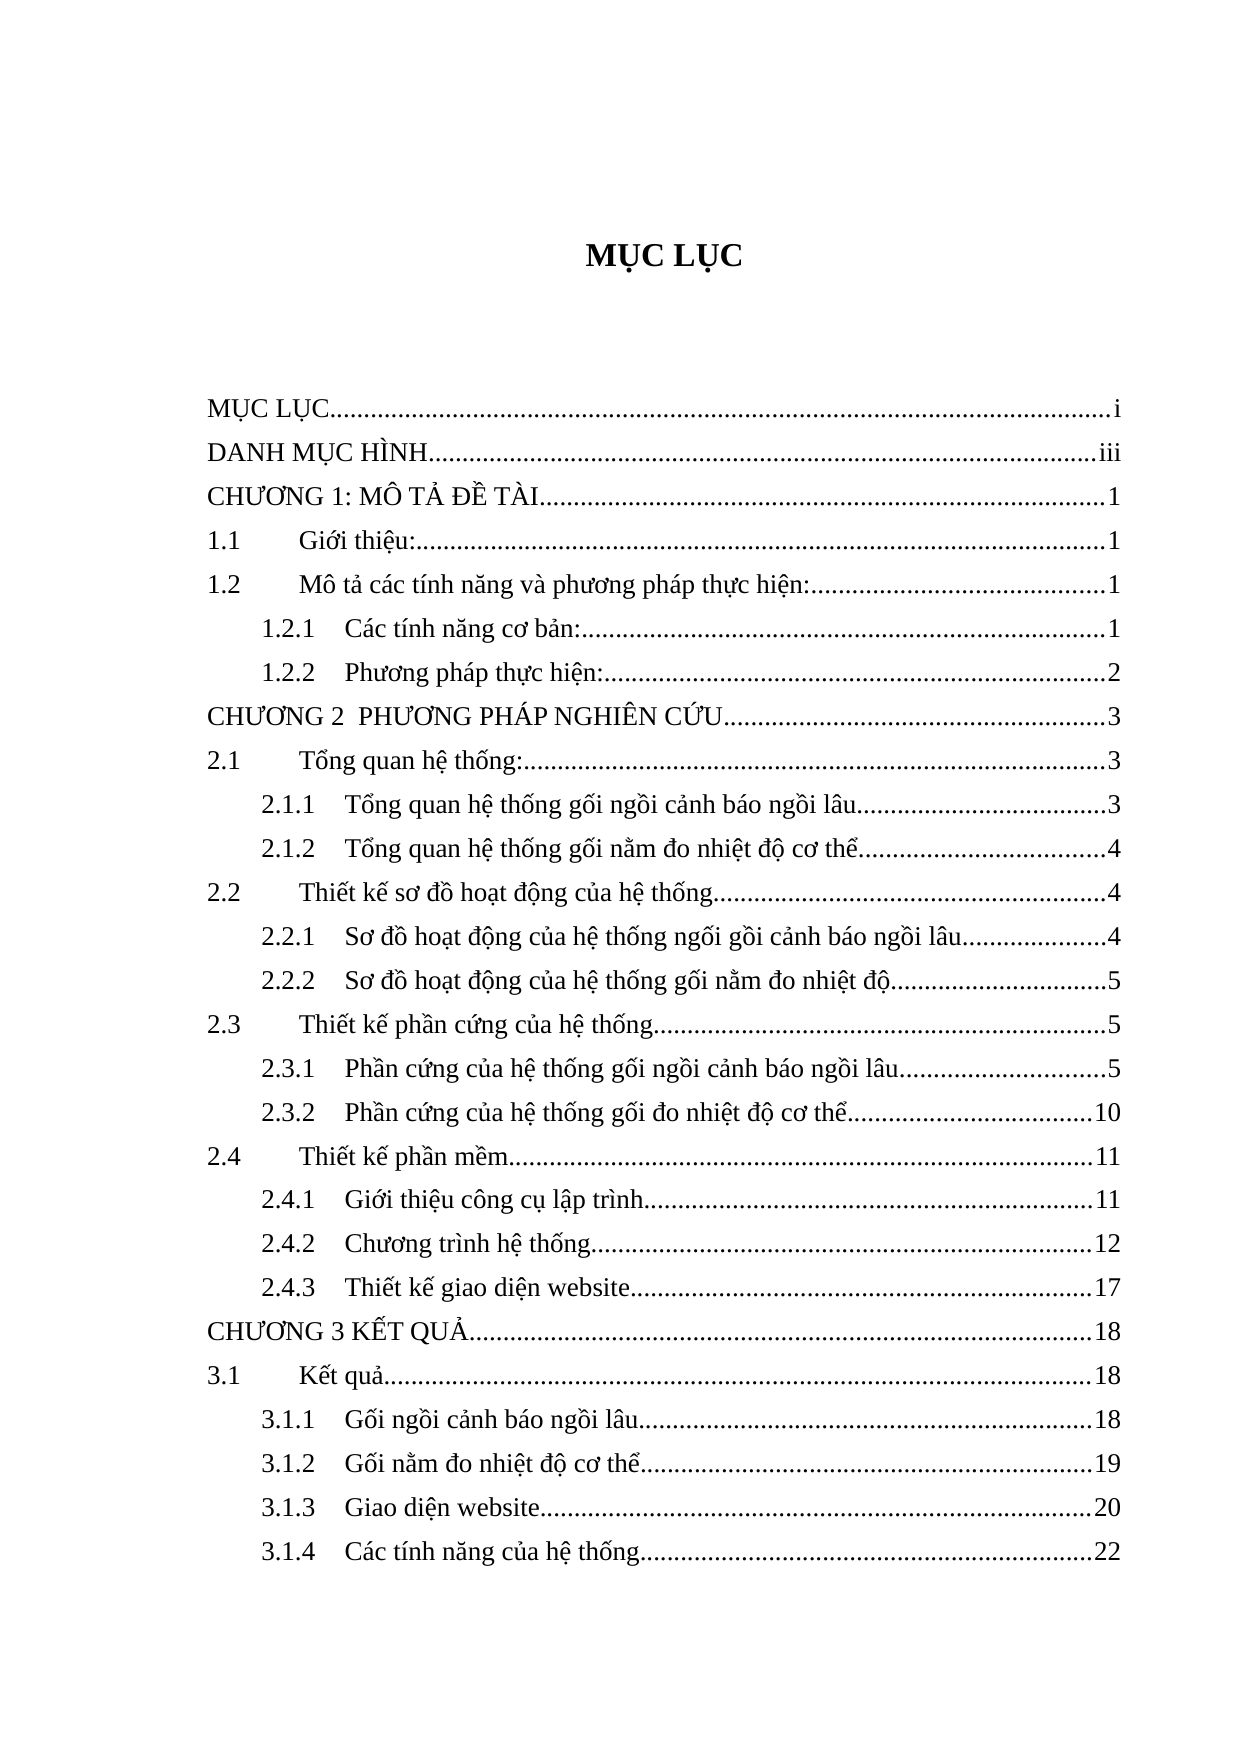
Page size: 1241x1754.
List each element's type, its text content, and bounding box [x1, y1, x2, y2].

subtitle MỤC LỤC [207, 236, 1122, 274]
